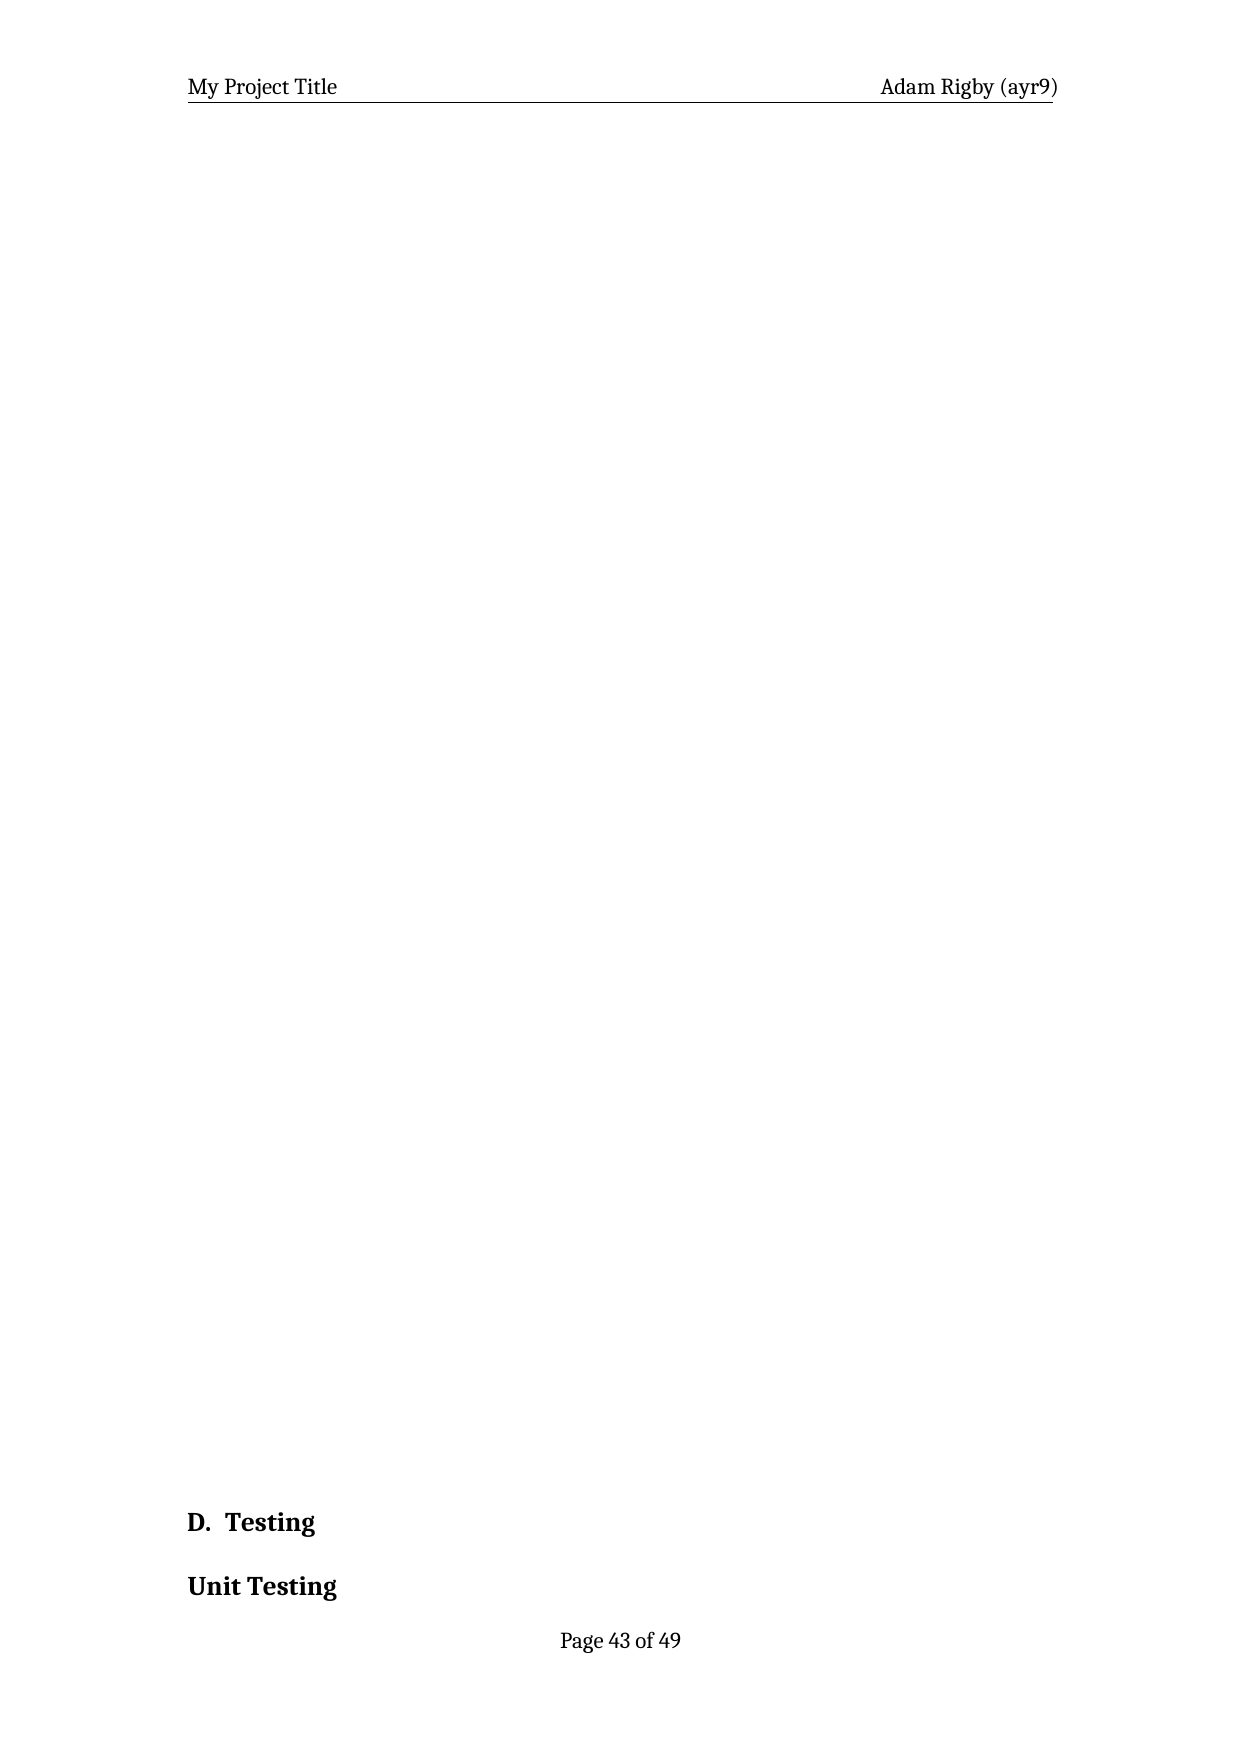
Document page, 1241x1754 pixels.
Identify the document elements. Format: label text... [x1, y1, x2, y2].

text Testing [187, 1507, 1053, 1538]
text Unit Testing [187, 1571, 1053, 1603]
